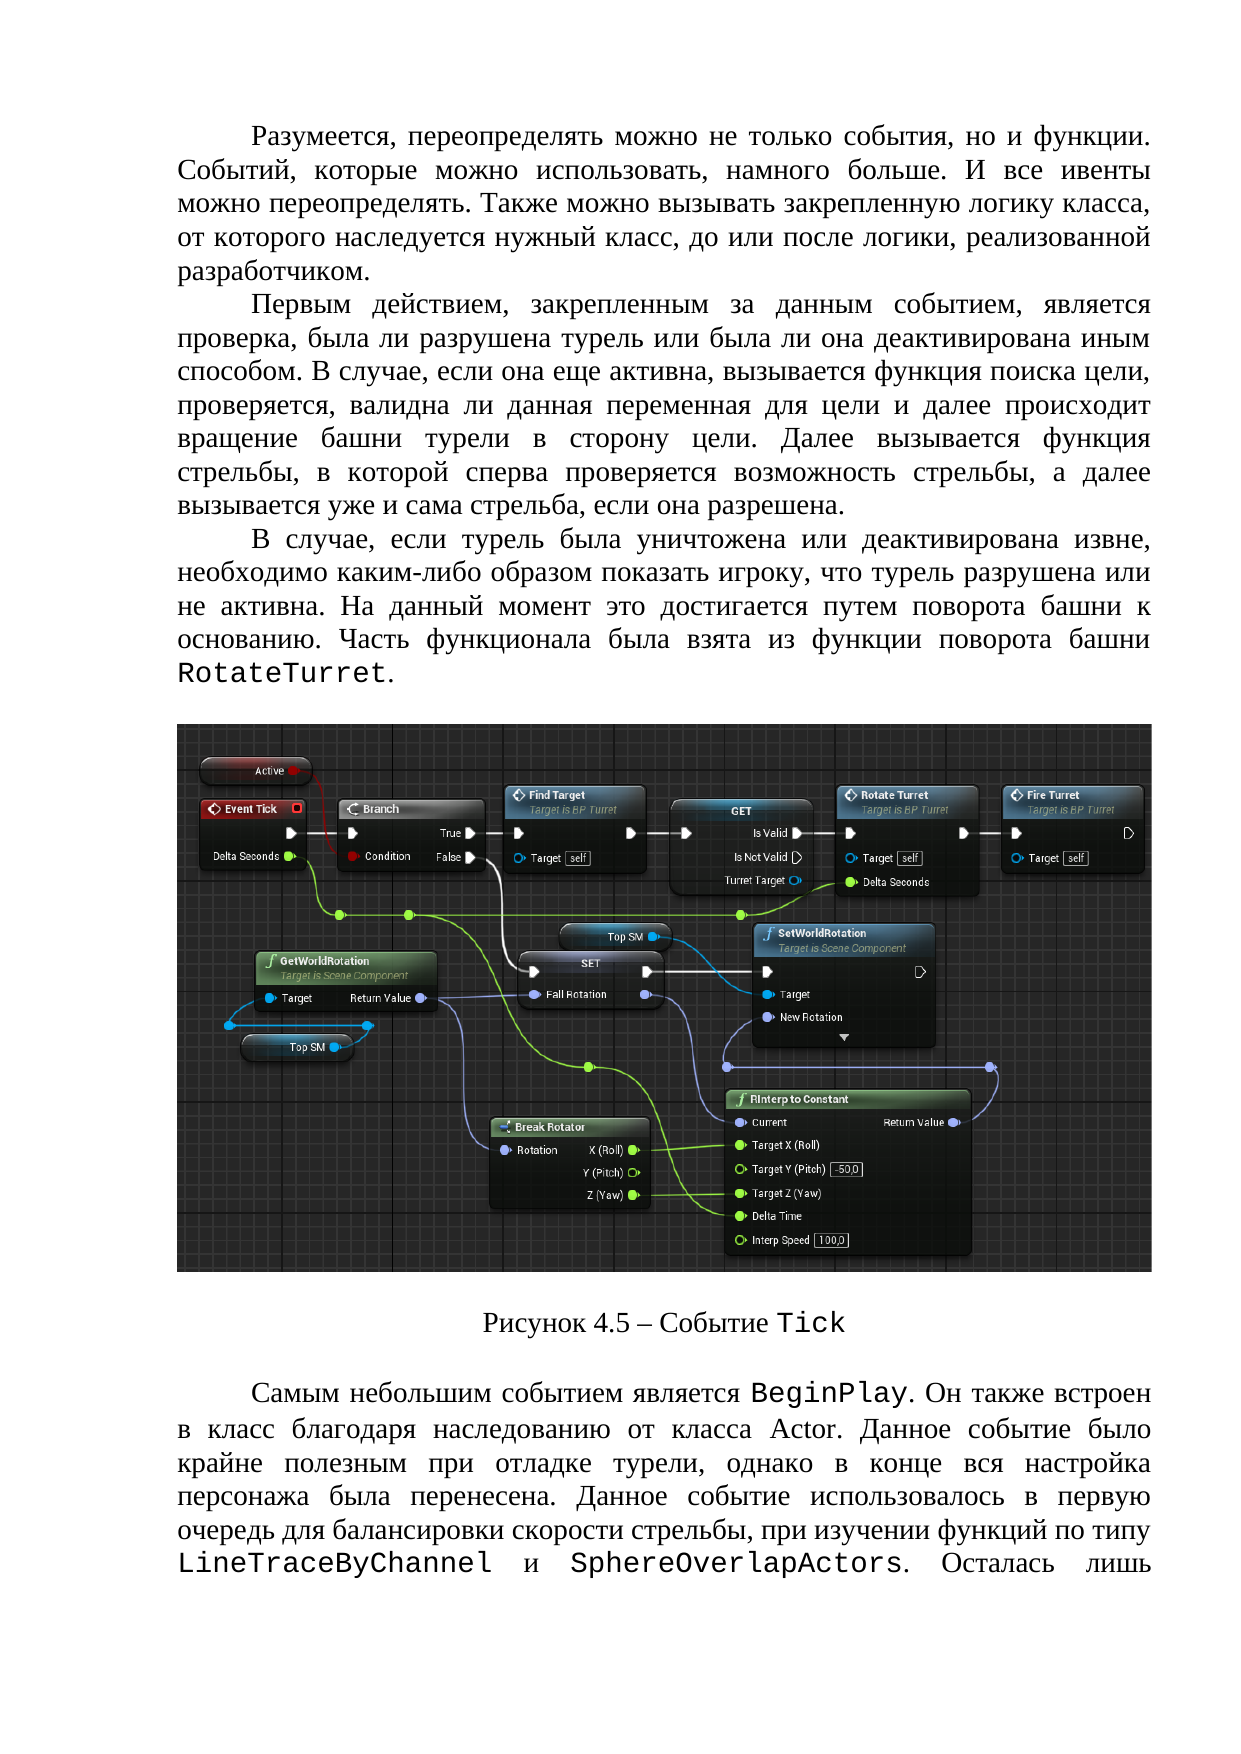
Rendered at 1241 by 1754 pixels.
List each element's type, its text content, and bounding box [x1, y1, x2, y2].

text Разумеется, переопределять можно не только события, но и функции. Событий, которые можно использовать, намного больше. И все ивенты можно переопределять. Также можно вызывать закрепленную логику класса, от которого наследуется нужный класс, до или после логики, реализованной разработчиком. [177, 118, 1152, 286]
text Рисунок 4.5 – Событие Tick [177, 1306, 1152, 1342]
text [177, 1375, 1152, 1581]
picture [177, 724, 1152, 1272]
text В случае, если турель была уничтожена или деактивирована извне, необходимо каким-либо образом показать игроку, что турель разрушена или не активна. На данный момент это достигается путем поворота башни к основанию. Часть функционала была взята из функции поворота башни RotateTurret. [177, 521, 1152, 691]
text Первым действием, закрепленным за данным событием, является проверка, была ли разрушена турель или была ли она деактивирована иным способом. В случае, если она еще активна, вызывается функция поиска цели, проверяется, валидна ли данная переменная для цели и далее происходит вращение башни турели в сторону цели. Далее вызывается функция стрельбы, в которой сперва проверяется возможность стрельбы, а далее вызывается уже и сама стрельба, если она разрешена. [177, 286, 1152, 521]
